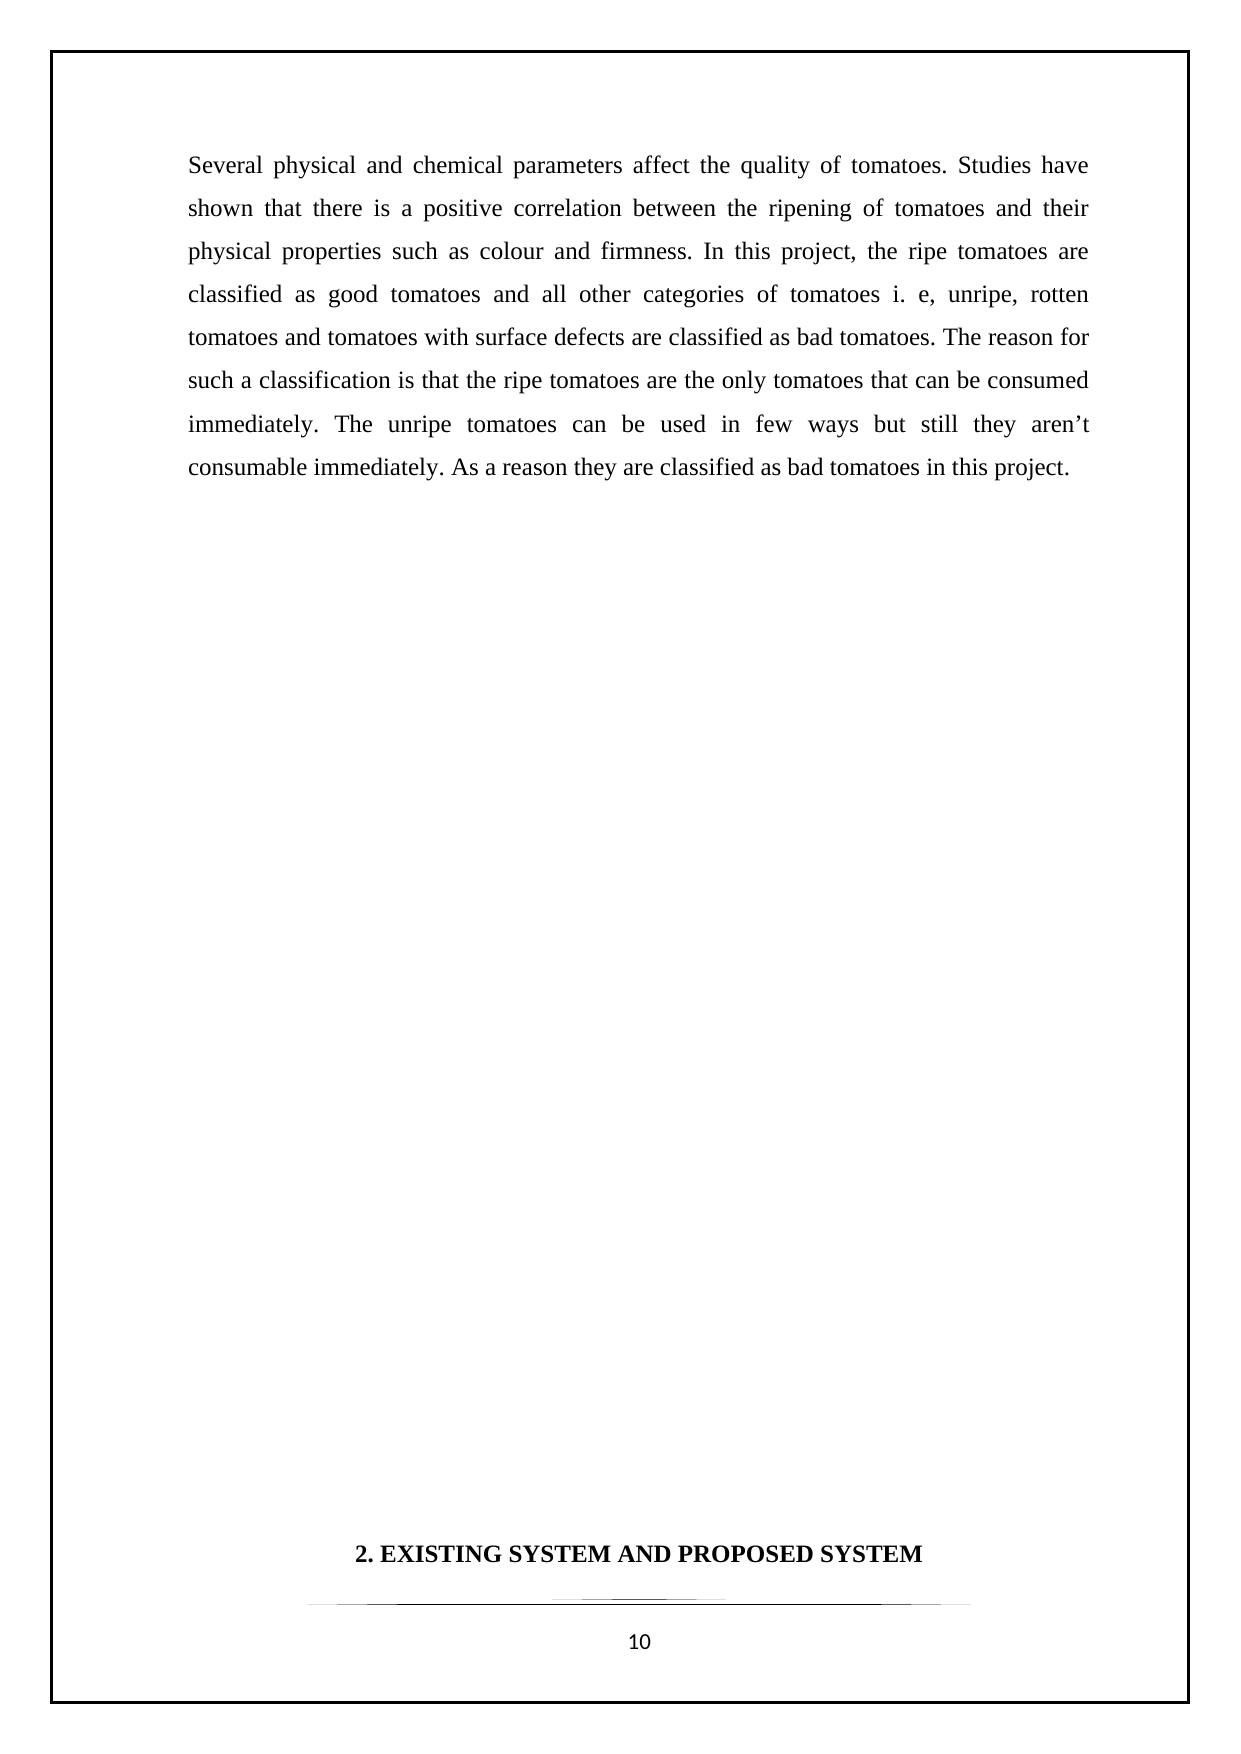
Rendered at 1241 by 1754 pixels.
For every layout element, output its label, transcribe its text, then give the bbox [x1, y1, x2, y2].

text 2. EXISTING SYSTEM AND PROPOSED SYSTEM [188, 1539, 1090, 1568]
text Several physical and chemical parameters affect the quality of tomatoes. Studies have shown that there is a positive correlation between the ripening of tomatoes and their physical properties such as colour and firmness. In this project, the ripe tomatoes are classified as good tomatoes and all other categories of tomatoes i. e, unripe, rotten tomatoes and tomatoes with surface defects are classified as bad tomatoes. The reason for such a classification is that the ripe tomatoes are the only tomatoes that can be consumed immediately. The unripe tomatoes can be used in few ways but still they aren’t consumable immediately. As a reason they are classified as bad tomatoes in this project. [188, 150, 1090, 481]
